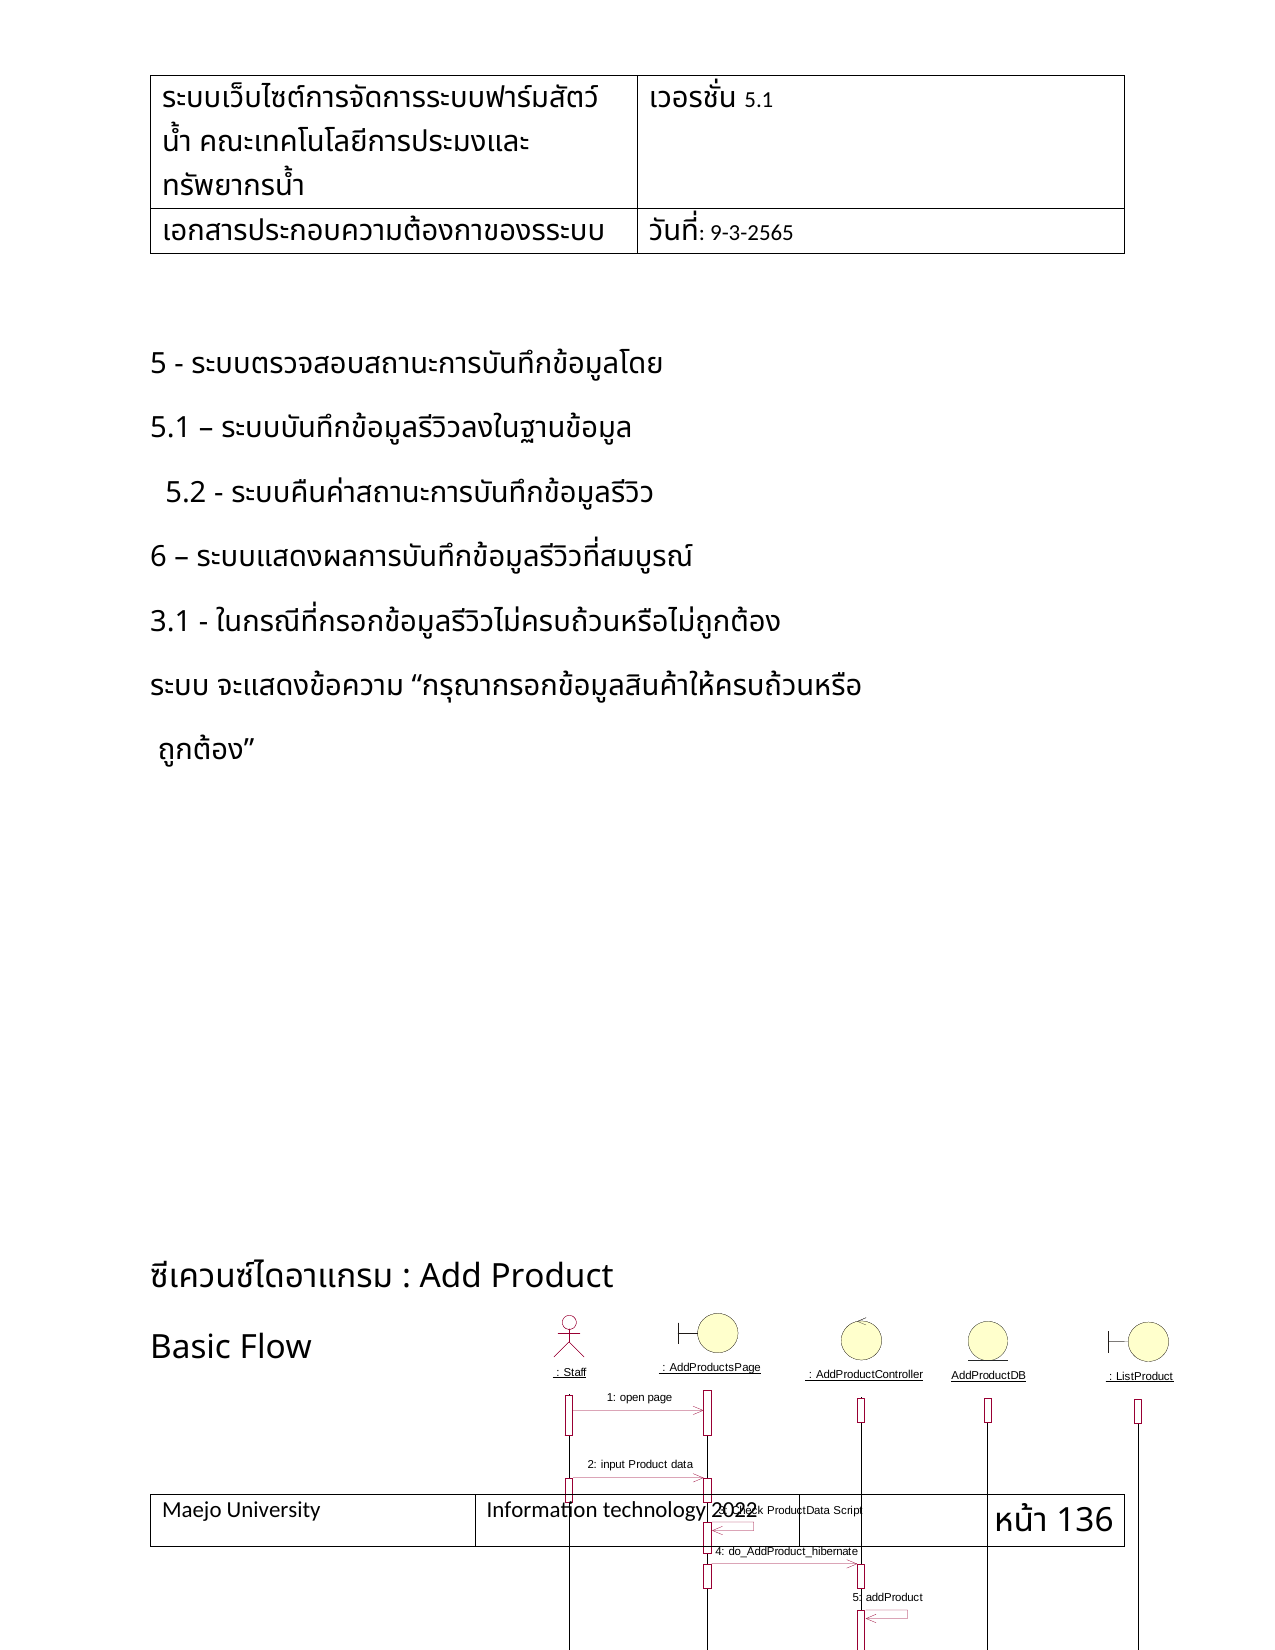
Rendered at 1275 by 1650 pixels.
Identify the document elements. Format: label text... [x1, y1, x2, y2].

text 5.2 - ระบบคืนค่าสถานะการบันทึกข้อมูลรีวิว [150, 471, 1125, 515]
text 3.1 - ในกรณีที่กรอกข้อมูลรีวิวไม่ครบถ้วนหรือไม่ถูกต้อง [150, 600, 1125, 644]
text Basic Flow [150, 1323, 1125, 1369]
text 5.1 – ระบบบันทึกข้อมูลรีวิวลงในฐานข้อมูล [150, 406, 1125, 451]
text 6 – ระบบแสดงผลการบันทึกข้อมูลรีวิวที่สมบูรณ์ [150, 535, 1125, 579]
text ระบบ จะแสดงข้อความ “กรุณากรอกข้อมูลสินค้าให้ครบถ้วนหรือ [150, 664, 1125, 708]
text ถูกต้อง” [150, 728, 1125, 772]
text ซีเควนซ์ไดอาแกรม : Add Product [150, 1252, 1125, 1303]
text 5 - ระบบตรวจสอบสถานะการบันทึกข้อมูลโดย [150, 342, 1125, 386]
